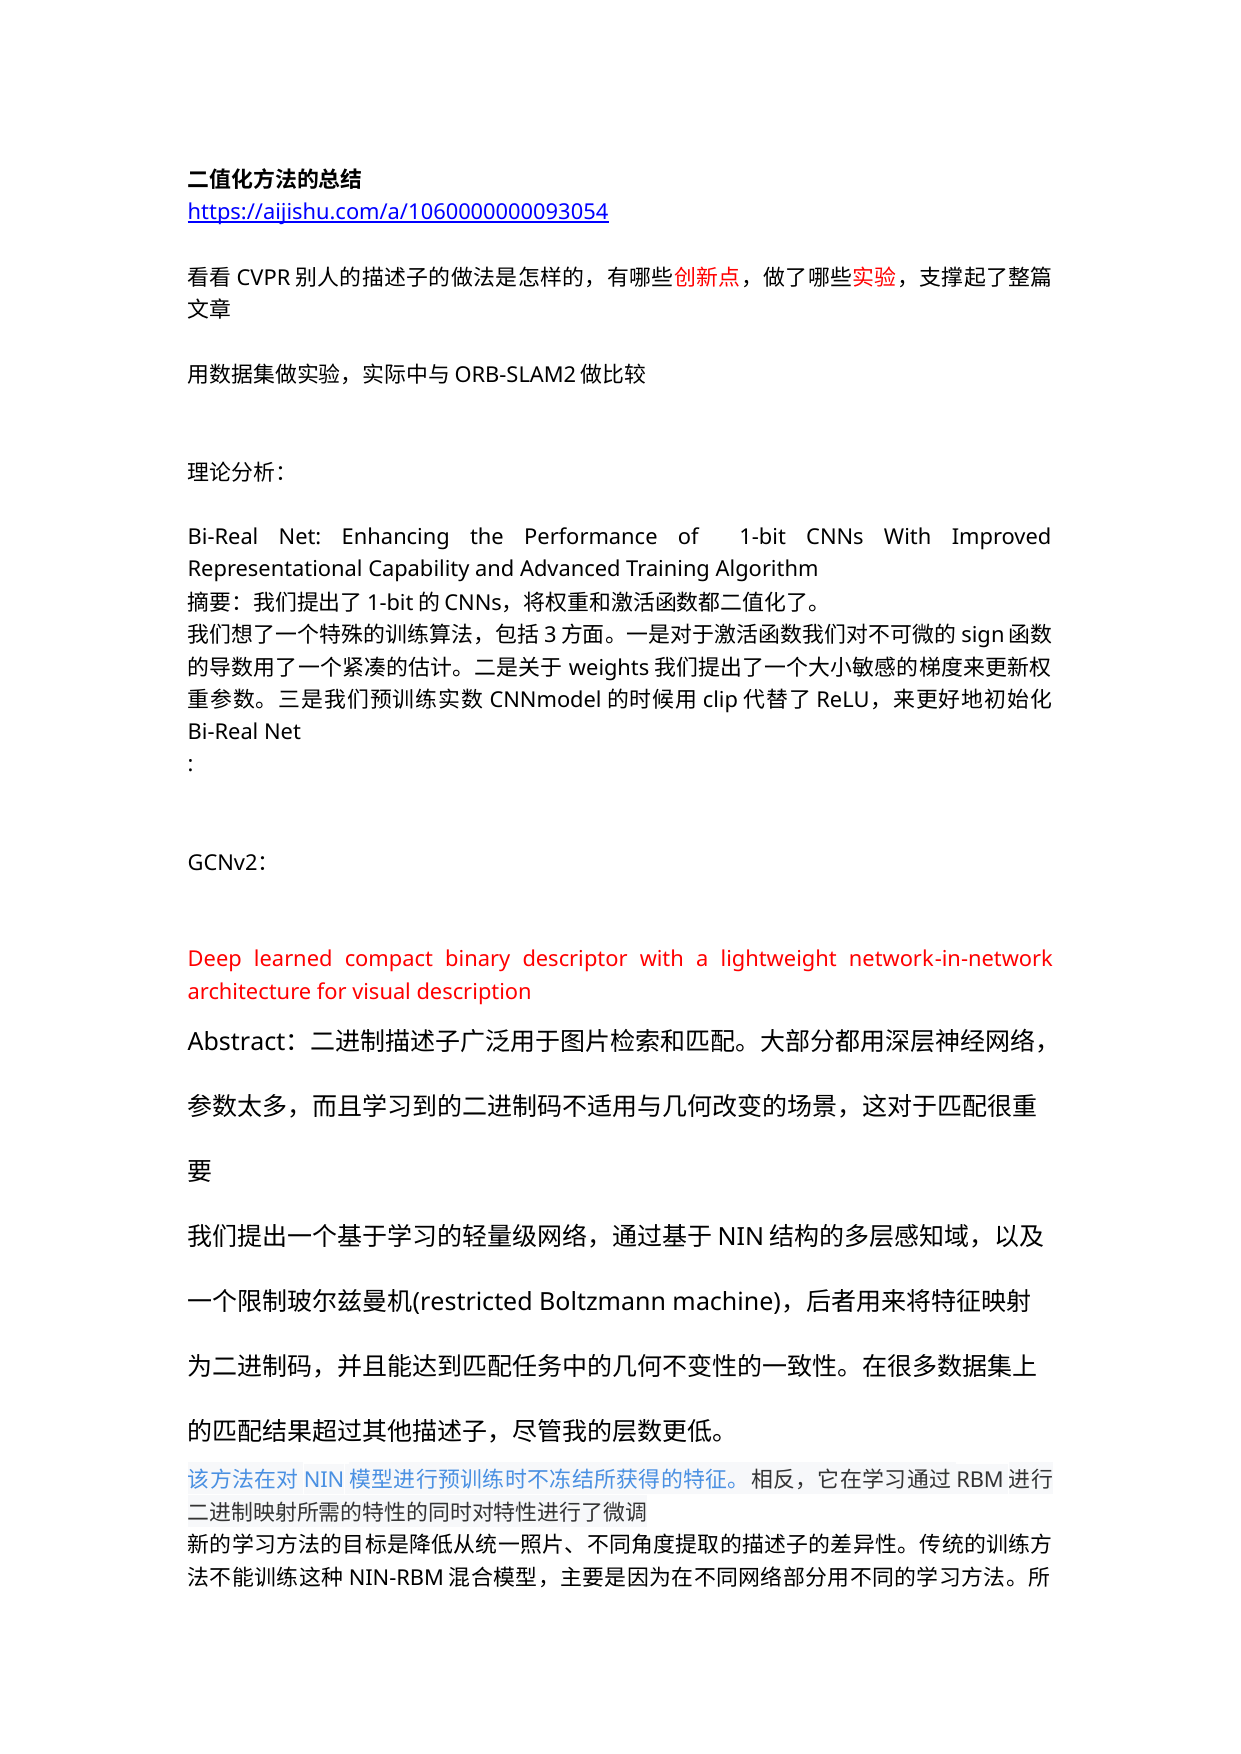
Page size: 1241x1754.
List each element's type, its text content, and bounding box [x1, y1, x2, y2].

text 二值化方法的总结 [187, 162, 1053, 194]
text : [187, 747, 1053, 779]
text 理论分析： [187, 454, 1053, 487]
text 该方法在对NIN模型进行预训练时不冻结所获得的特征。相反，它在学习通过RBM进行二进制映射所需的特性的同时对特性进行了微调 [187, 1462, 1053, 1527]
text Deep learned compact binary descriptor with a lightweight network‑in‑network architecture for visual description [187, 942, 1053, 1007]
text 我们提出一个基于学习的轻量级网络，通过基于NIN结构的多层感知域，以及一个限制玻尔兹曼机(restricted Boltzmann machine)，后者用来将特征映射为二进制码，并且能达到匹配任务中的几何不变性的一致性。在很多数据集上的匹配结果超过其他描述子，尽管我的层数更低。 [187, 1202, 1053, 1462]
text 看看CVPR别人的描述子的做法是怎样的，有哪些创新点，做了哪些实验，支撑起了整篇文章 [187, 259, 1053, 324]
text Bi-Real Net: Enhancing the Performance of 1-bit CNNs With Improved Representational Capability and Advanced Training Algorithm [187, 519, 1053, 584]
text 摘要：我们提出了1-bit的CNNs，将权重和激活函数都二值化了。 我们想了一个特殊的训练算法，包括3方面。一是对于激活函数我们对不可微的sign函数的导数用了一个紧凑的估计。二是关于weights我们提出了一个大小敏感的梯度来更新权重参数。三是我们预训练实数CNNmodel的时候用clip代替了ReLU，来更好地初始化Bi-Real Net [187, 584, 1053, 747]
text Abstract：二进制描述子广泛用于图片检索和匹配。大部分都用深层神经网络，参数太多，而且学习到的二进制码不适用与几何改变的场景，这对于匹配很重要 [187, 1007, 1053, 1202]
text 用数据集做实验，实际中与ORB-SLAM2做比较 [187, 357, 1053, 389]
text GCNv2： [187, 844, 1053, 877]
text https://aijishu.com/a/1060000000093054 [187, 194, 1053, 227]
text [187, 1527, 1053, 1592]
